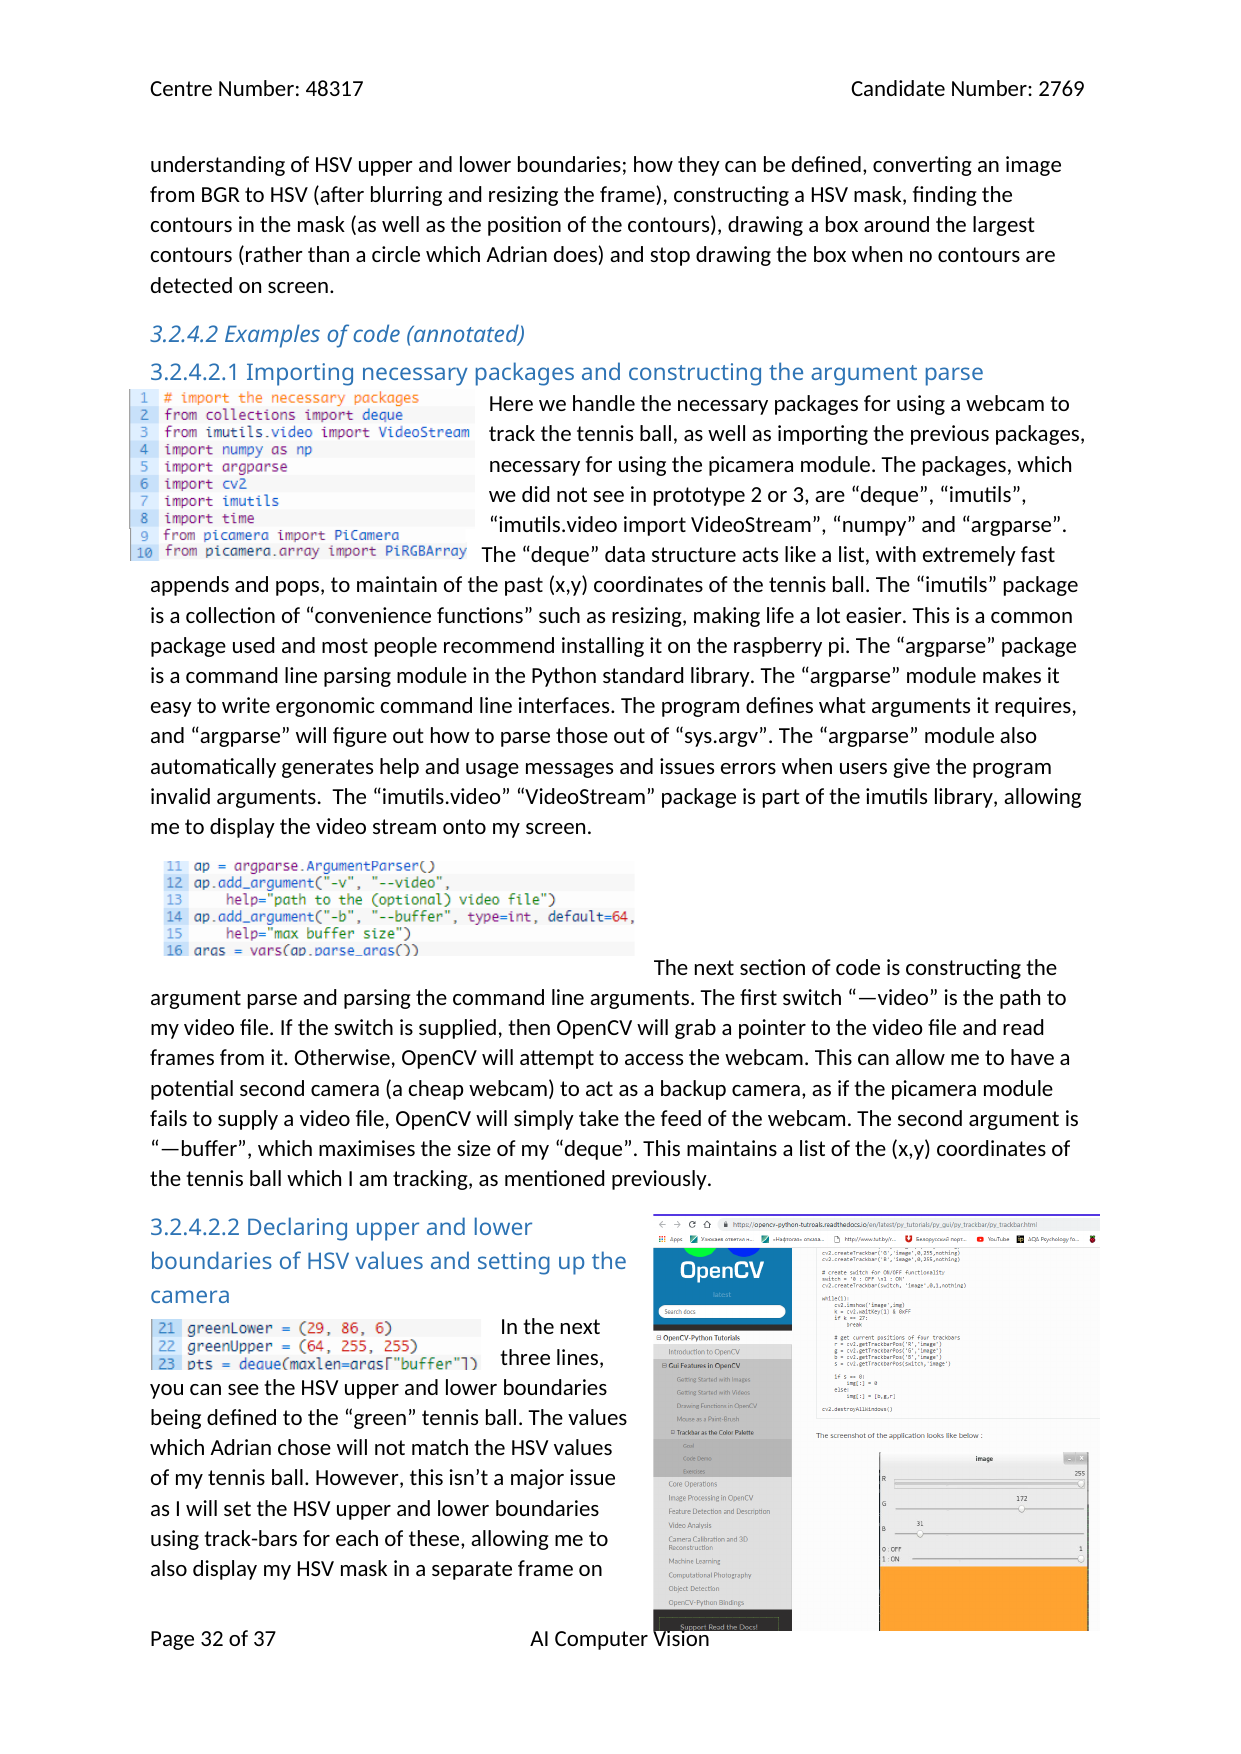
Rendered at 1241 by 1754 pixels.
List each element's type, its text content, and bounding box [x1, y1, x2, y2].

subtitle 3.2.4.2.2 Declaring upper and lower boundaries of HSV values and setting up the camera [150, 1211, 1090, 1310]
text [150, 150, 1090, 299]
subtitle 3.2.4.2.1 Importing necessary packages and constructing the argument parse [150, 356, 1090, 387]
text The next section of code is constructing the argument parse and parsing the command line arguments. The first switch “—video” is the path to my video file. If the switch is supplied, then OpenCV will grab a pointer to the video file and read frames from it. Otherwise, OpenCV will attempt to access the webcam. This can allow me to have a potential second camera (a cheap webcam) to act as a backup camera, as if the picamera module fails to supply a video file, OpenCV will simply take the feed of the webcam. The second argument is “—buffer”, which maximises the size of my “deque”. This maintains a list of the (x,y) coordinates of the tennis ball which I am tracking, as mentioned previously. [150, 953, 1090, 1192]
subtitle 3.2.4.2 Examples of code (annotated) [150, 318, 1090, 349]
text Here we handle the necessary packages for using a webcam to track the tennis ball, as well as importing the previous packages, necessary for using the picamera module. The packages, which we did not see in prototype 2 or 3, are “deque”, “imutils”, “imutils.video import VideoStream”, “numpy” and “argparse”. The “deque” data structure acts like a list, with extremely fast appends and pops, to maintain of the past (x,y) coordinates of the tennis ball. The “imutils” package is a collection of “convenience functions” such as resizing, making life a lot easier. This is a common package used and most people recommend installing it on the raspberry pi. The “argparse” package is a command line parsing module in the Python standard library. The “argparse” module makes it easy to write ergonomic command line interfaces. The program defines what arguments it requires, and “argparse” will figure out how to parse those out of “sys.argv”. The “argparse” module also automatically generates help and usage messages and issues errors when users give the program invalid arguments. The “imutils.video” “VideoStream” package is part of the imutils library, allowing me to display the video stream onto my screen. [150, 389, 1090, 840]
